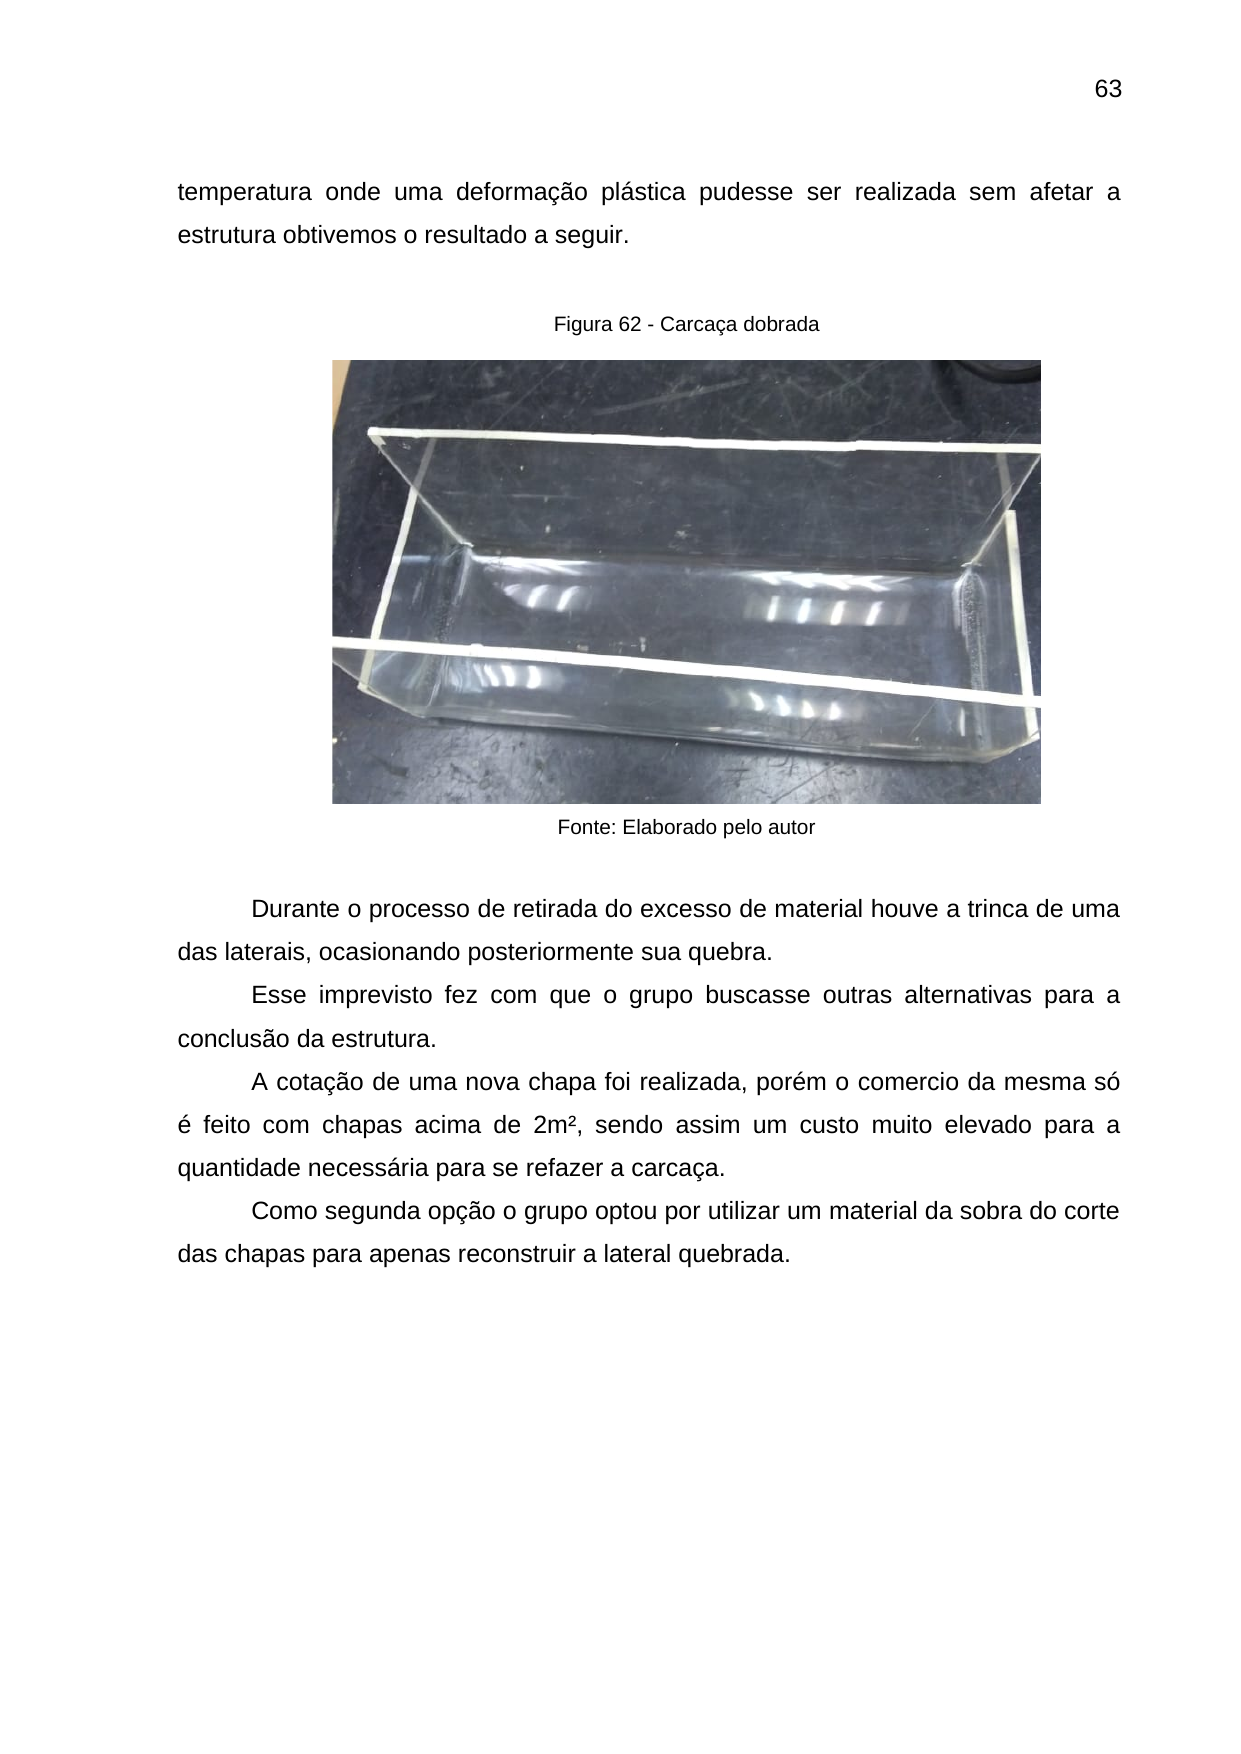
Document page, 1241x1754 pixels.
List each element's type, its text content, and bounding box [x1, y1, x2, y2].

text Fonte: Elaborado pelo autor [177, 815, 1122, 839]
text Figura 62 - Carcaça dobrada [177, 312, 1122, 336]
text A cotação de uma nova chapa foi realizada, porém o comercio da mesma só é feito com chapas acima de 2m², sendo assim um custo muito elevado para a quantidade necessária para se refazer a carcaça. [177, 1067, 1122, 1182]
picture [332, 360, 1041, 804]
text Como segunda opção o grupo optou por utilizar um material da sobra do corte das chapas para apenas reconstruir a lateral quebrada. [177, 1196, 1122, 1268]
text Durante o processo de retirada do excesso de material houve a trinca de uma das laterais, ocasionando posteriormente sua quebra. [177, 894, 1122, 966]
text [177, 177, 1122, 249]
text Esse imprevisto fez com que o grupo buscasse outras alternativas para a conclusão da estrutura. [177, 981, 1122, 1052]
